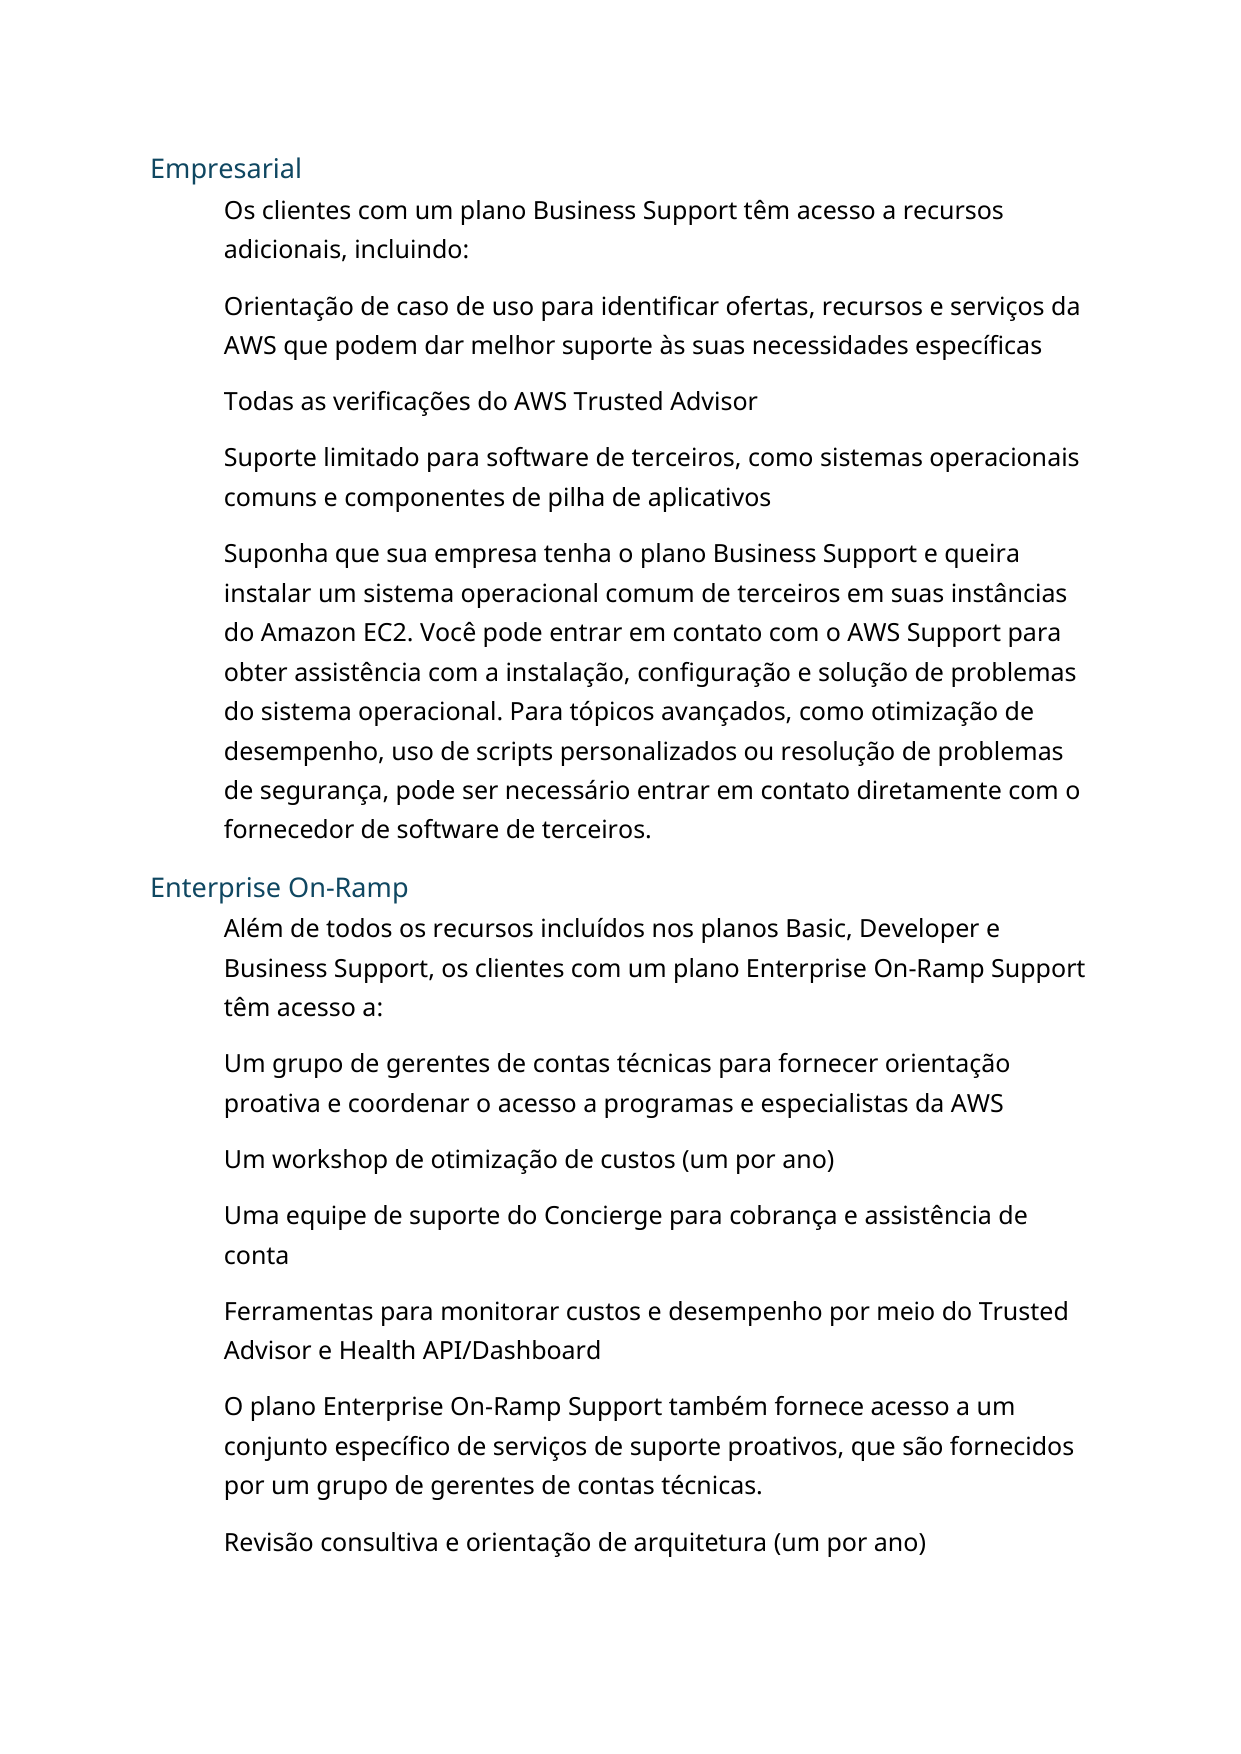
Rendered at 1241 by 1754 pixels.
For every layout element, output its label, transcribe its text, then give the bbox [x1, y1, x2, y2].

text Orientação de caso de uso para identificar ofertas, recursos e serviços da AWS que podem dar melhor suporte às suas necessidades específicas [224, 288, 1090, 362]
subtitle Empresarial [150, 150, 1090, 187]
text Um workshop de otimização de custos (um por ano) [224, 1142, 1090, 1176]
text Uma equipe de suporte do Concierge para cobrança e assistência de conta [224, 1198, 1090, 1271]
text Revisão consultiva e orientação de arquitetura (um por ano) [224, 1524, 1090, 1558]
text Um grupo de gerentes de contas técnicas para fornecer orientação proativa e coordenar o acesso a programas e especialistas da AWS [224, 1046, 1090, 1119]
text O plano Enterprise On-Ramp Support também fornece acesso a um conjunto específico de serviços de suporte proativos, que são fornecidos por um grupo de gerentes de contas técnicas. [224, 1389, 1090, 1502]
text Suponha que sua empresa tenha o plano Business Support e queira instalar um sistema operacional comum de terceiros em suas instâncias do Amazon EC2. Você pode entrar em contato com o AWS Support para obter assistência com a instalação, configuração e solução de problemas do sistema operacional. Para tópicos avançados, como otimização de desempenho, uso de scripts personalizados ou resolução de problemas de segurança, pode ser necessário entrar em contato diretamente com o fornecedor de software de terceiros. [224, 536, 1090, 846]
text Além de todos os recursos incluídos nos planos Basic, Developer e Business Support, os clientes com um plano Enterprise On-Ramp Support têm acesso a: [224, 911, 1090, 1024]
text Todas as verificações do AWS Trusted Advisor [224, 384, 1090, 418]
text Suporte limitado para software de terceiros, como sistemas operacionais comuns e componentes de pilha de aplicativos [224, 440, 1090, 514]
text Os clientes com um plano Business Support têm acesso a recursos adicionais, incluindo: [224, 193, 1090, 266]
subtitle Enterprise On-Ramp [150, 868, 1090, 905]
text Ferramentas para monitorar custos e desempenho por meio do Trusted Advisor e Health API/Dashboard [224, 1293, 1090, 1367]
